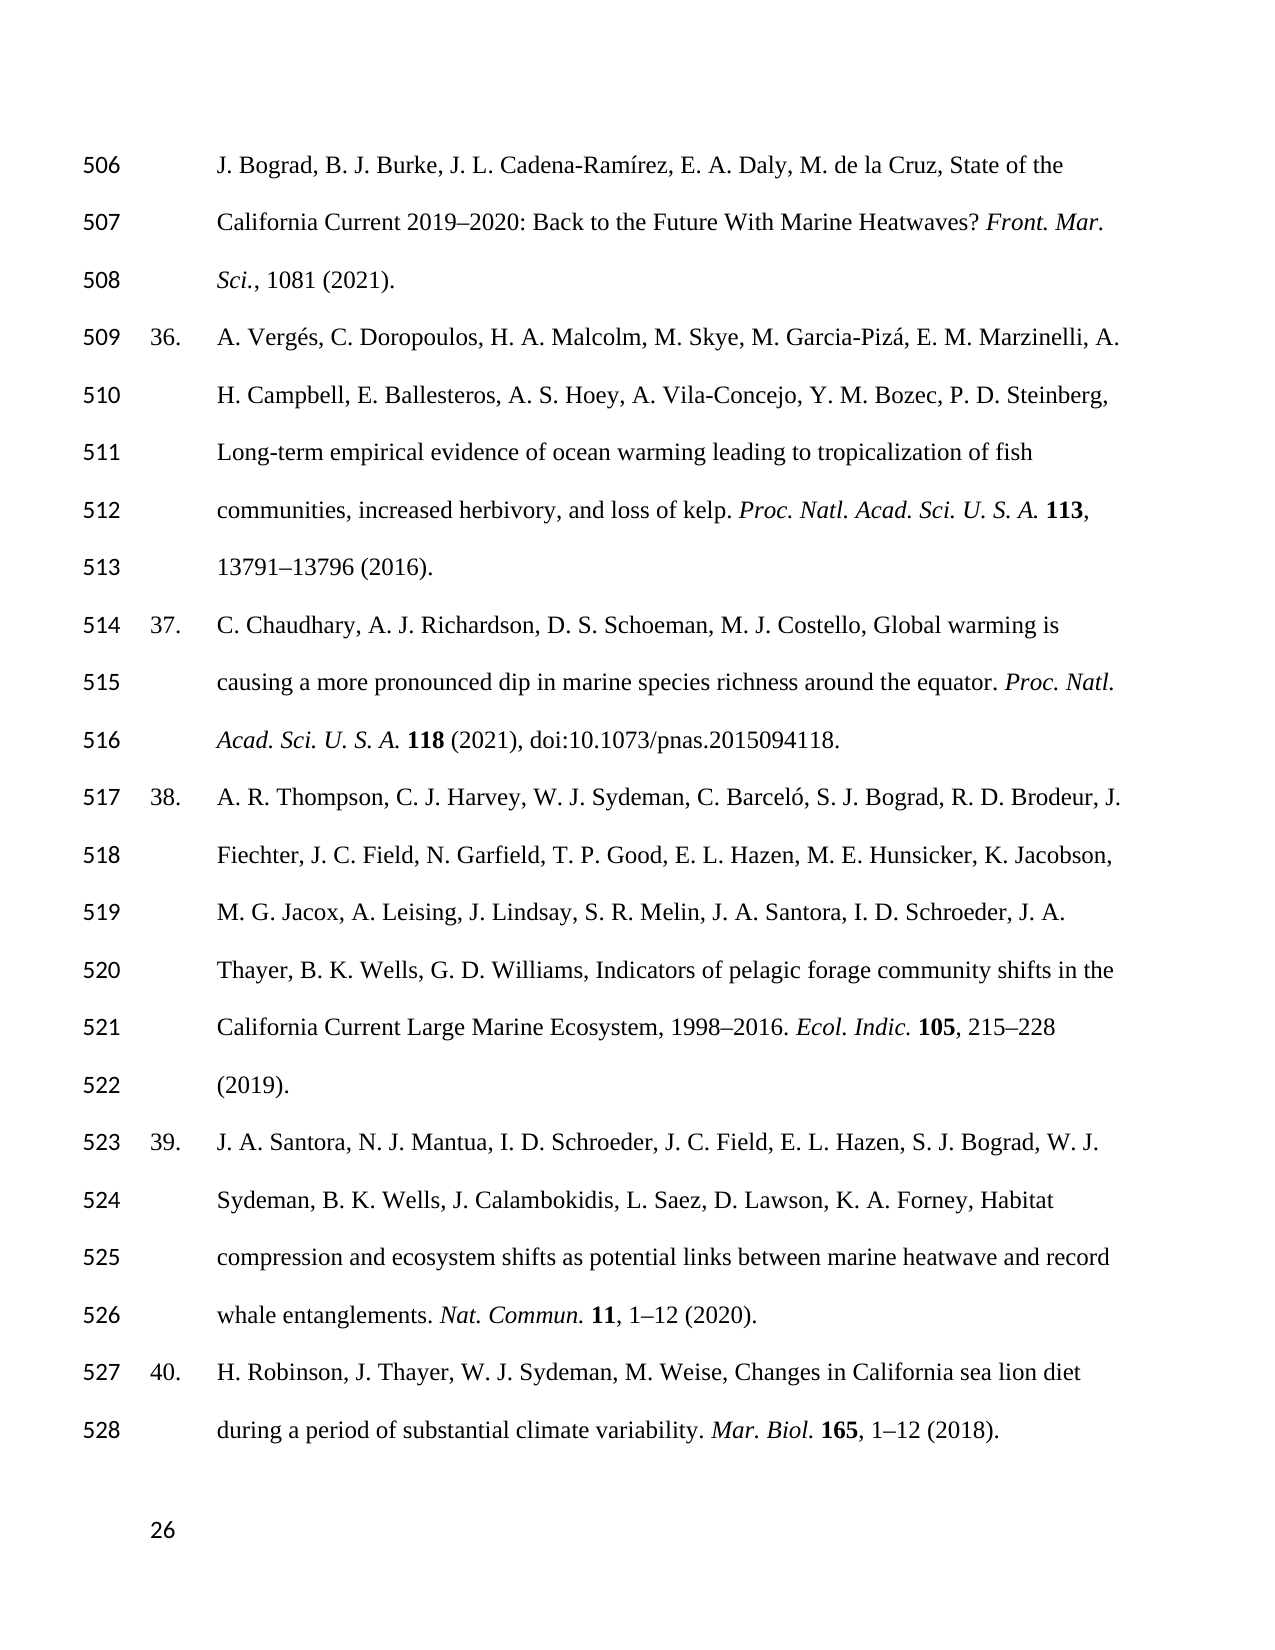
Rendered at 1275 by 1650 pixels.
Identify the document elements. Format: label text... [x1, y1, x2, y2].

text 37. C. Chaudhary, A. J. Richardson, D. S. Schoeman, M. J. Costello, Global warming is causing a more pronounced dip in marine species richness around the equator. Proc. Natl. Acad. Sci. U. S. A. 118 (2021), doi:10.1073/pnas.2015094118. [150, 610, 1125, 754]
text 39. J. A. Santora, N. J. Mantua, I. D. Schroeder, J. C. Field, E. L. Hazen, S. J. Bograd, W. J. Sydeman, B. K. Wells, J. Calambokidis, L. Saez, D. Lawson, K. A. Forney, Habitat compression and ecosystem shifts as potential links between marine heatwave and record whale entanglements. Nat. Commun. 11, 1–12 (2020). [150, 1127, 1125, 1329]
text 38. A. R. Thompson, C. J. Harvey, W. J. Sydeman, C. Barceló, S. J. Bograd, R. D. Brodeur, J. Fiechter, J. C. Field, N. Garfield, T. P. Good, E. L. Hazen, M. E. Hunsicker, K. Jacobson, M. G. Jacox, A. Leising, J. Lindsay, S. R. Melin, J. A. Santora, I. D. Schroeder, J. A. Thayer, B. K. Wells, G. D. Williams, Indicators of pelagic forage community shifts in the California Current Large Marine Ecosystem, 1998–2016. Ecol. Indic. 105, 215–228 (2019). [150, 782, 1125, 1099]
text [150, 150, 1125, 294]
text 40. H. Robinson, J. Thayer, W. J. Sydeman, M. Weise, Changes in California sea lion diet during a period of substantial climate variability. Mar. Biol. 165, 1–12 (2018). [150, 1357, 1125, 1444]
text 36. A. Vergés, C. Doropoulos, H. A. Malcolm, M. Skye, M. Garcia-Pizá, E. M. Marzinelli, A. H. Campbell, E. Ballesteros, A. S. Hoey, A. Vila-Concejo, Y. M. Bozec, P. D. Steinberg, Long-term empirical evidence of ocean warming leading to tropicalization of fish communities, increased herbivory, and loss of kelp. Proc. Natl. Acad. Sci. U. S. A. 113, 13791–13796 (2016). [150, 322, 1125, 581]
